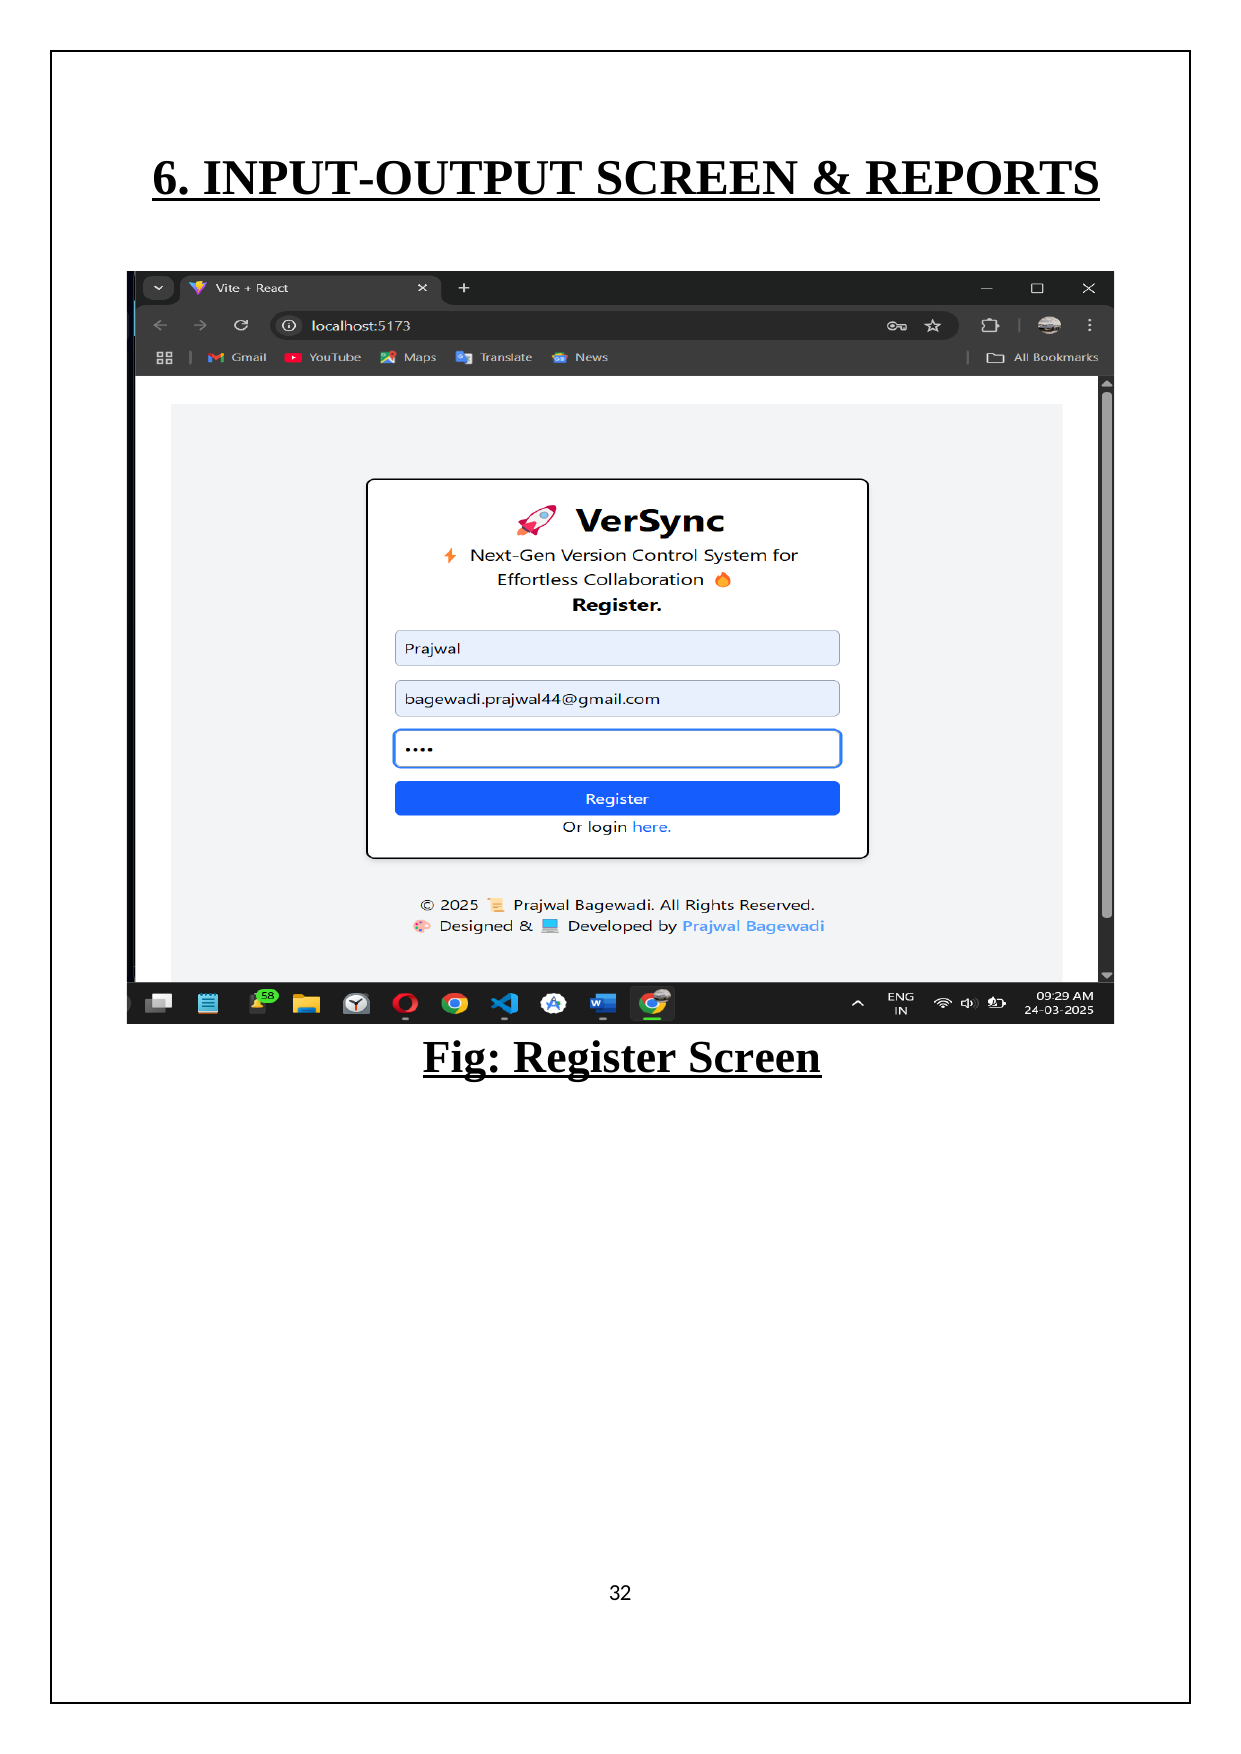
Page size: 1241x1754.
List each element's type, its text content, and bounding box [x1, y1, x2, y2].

subtitle Fig: Register Screen [422, 1030, 1166, 1082]
subtitle 6. INPUT-OUTPUT SCREEN & REPORTS [86, 148, 1166, 206]
picture [126, 271, 1115, 1024]
